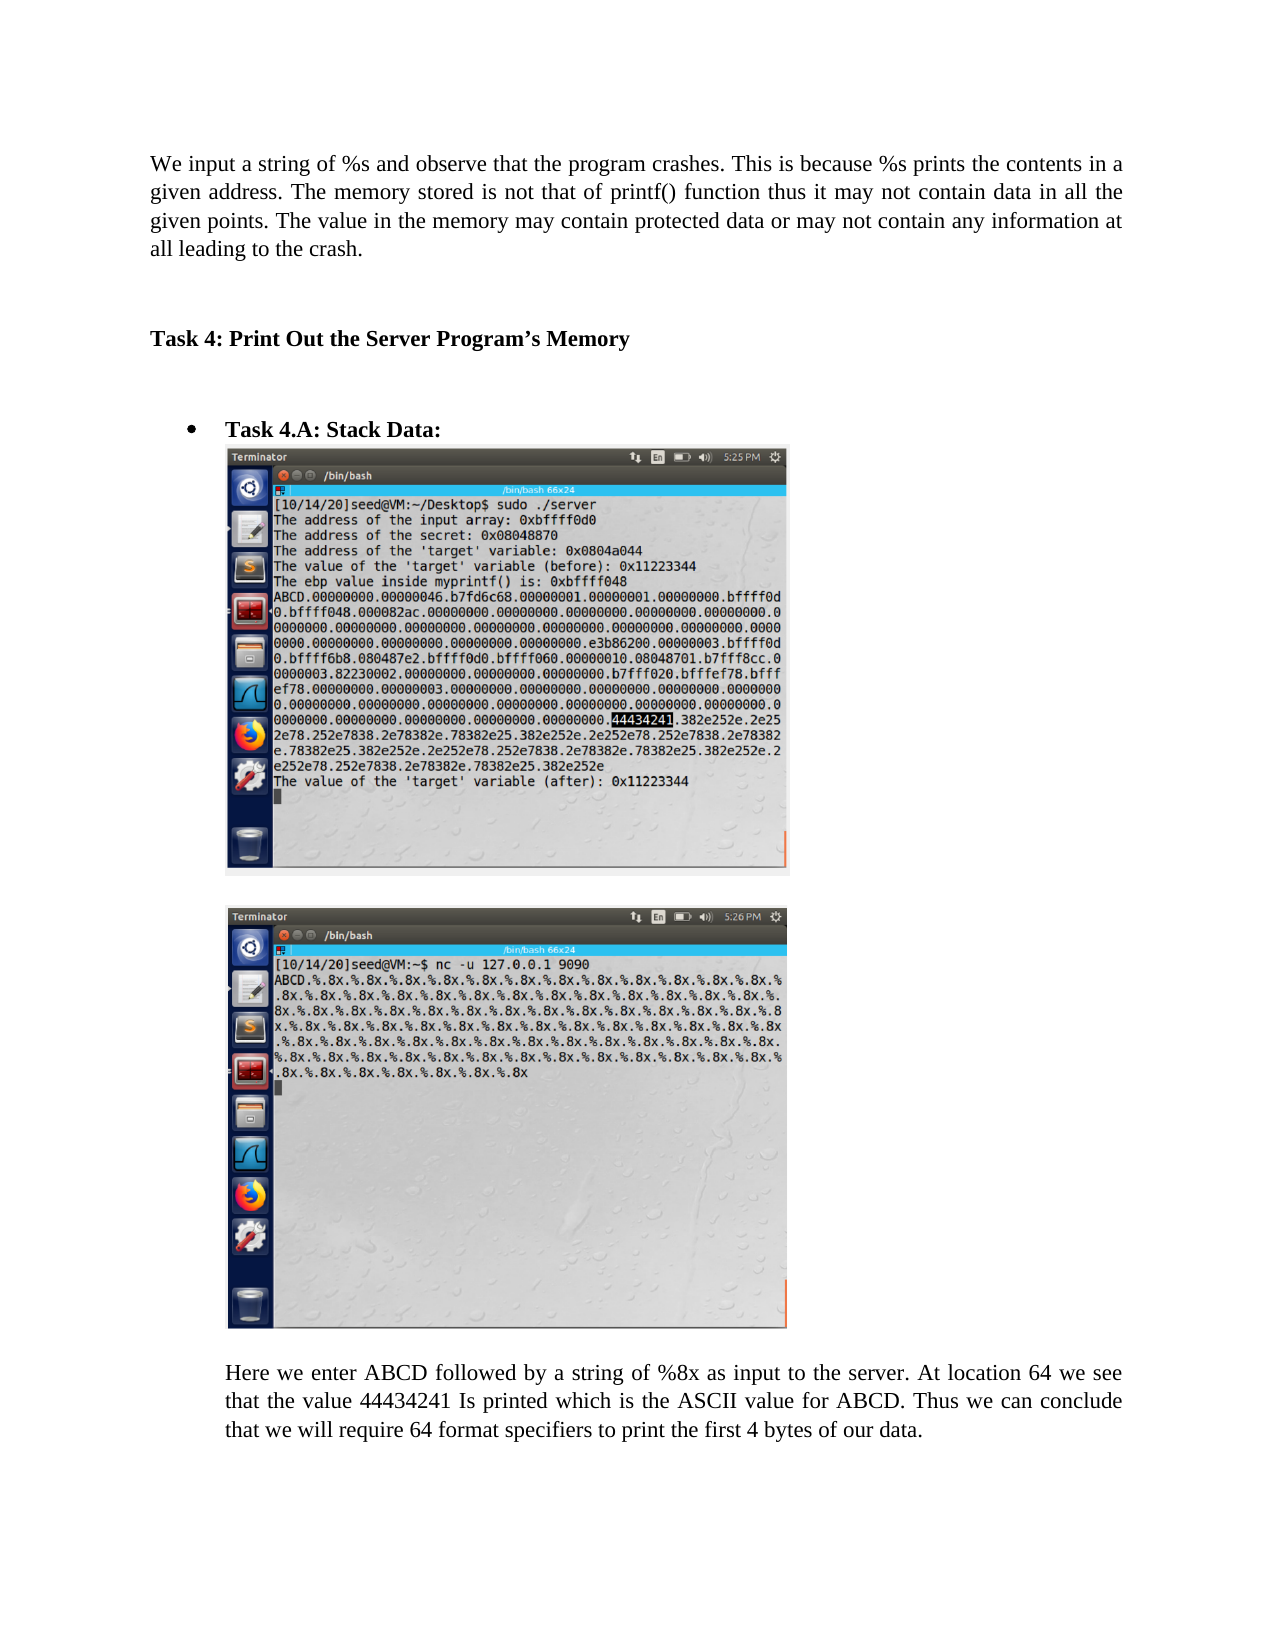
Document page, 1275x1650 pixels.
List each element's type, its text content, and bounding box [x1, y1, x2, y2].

picture [225, 905, 788, 1329]
picture [225, 444, 790, 876]
list Here we enter ABCD followed by a string of %8x as input to the server. At location 64 we see that the value 44434241 Is printed which is the ASCII value for ABCD. Thus we can conclude that we will require 64 format specifiers to print the first 4 bytes of our data. [225, 1359, 1125, 1442]
text Task 4: Print Out the Server Program’s Memory [150, 326, 1125, 352]
text We input a string of %s and observe that the program crashes. This is because %s prints the contents in a given address. The memory stored is not that of printf() function thus it may not contain data in all the given points. The value in the memory may contain protected data or may not contain any information at all leading to the crash. [150, 150, 1125, 262]
list Task 4.A: Stack Data: [187, 416, 1125, 442]
